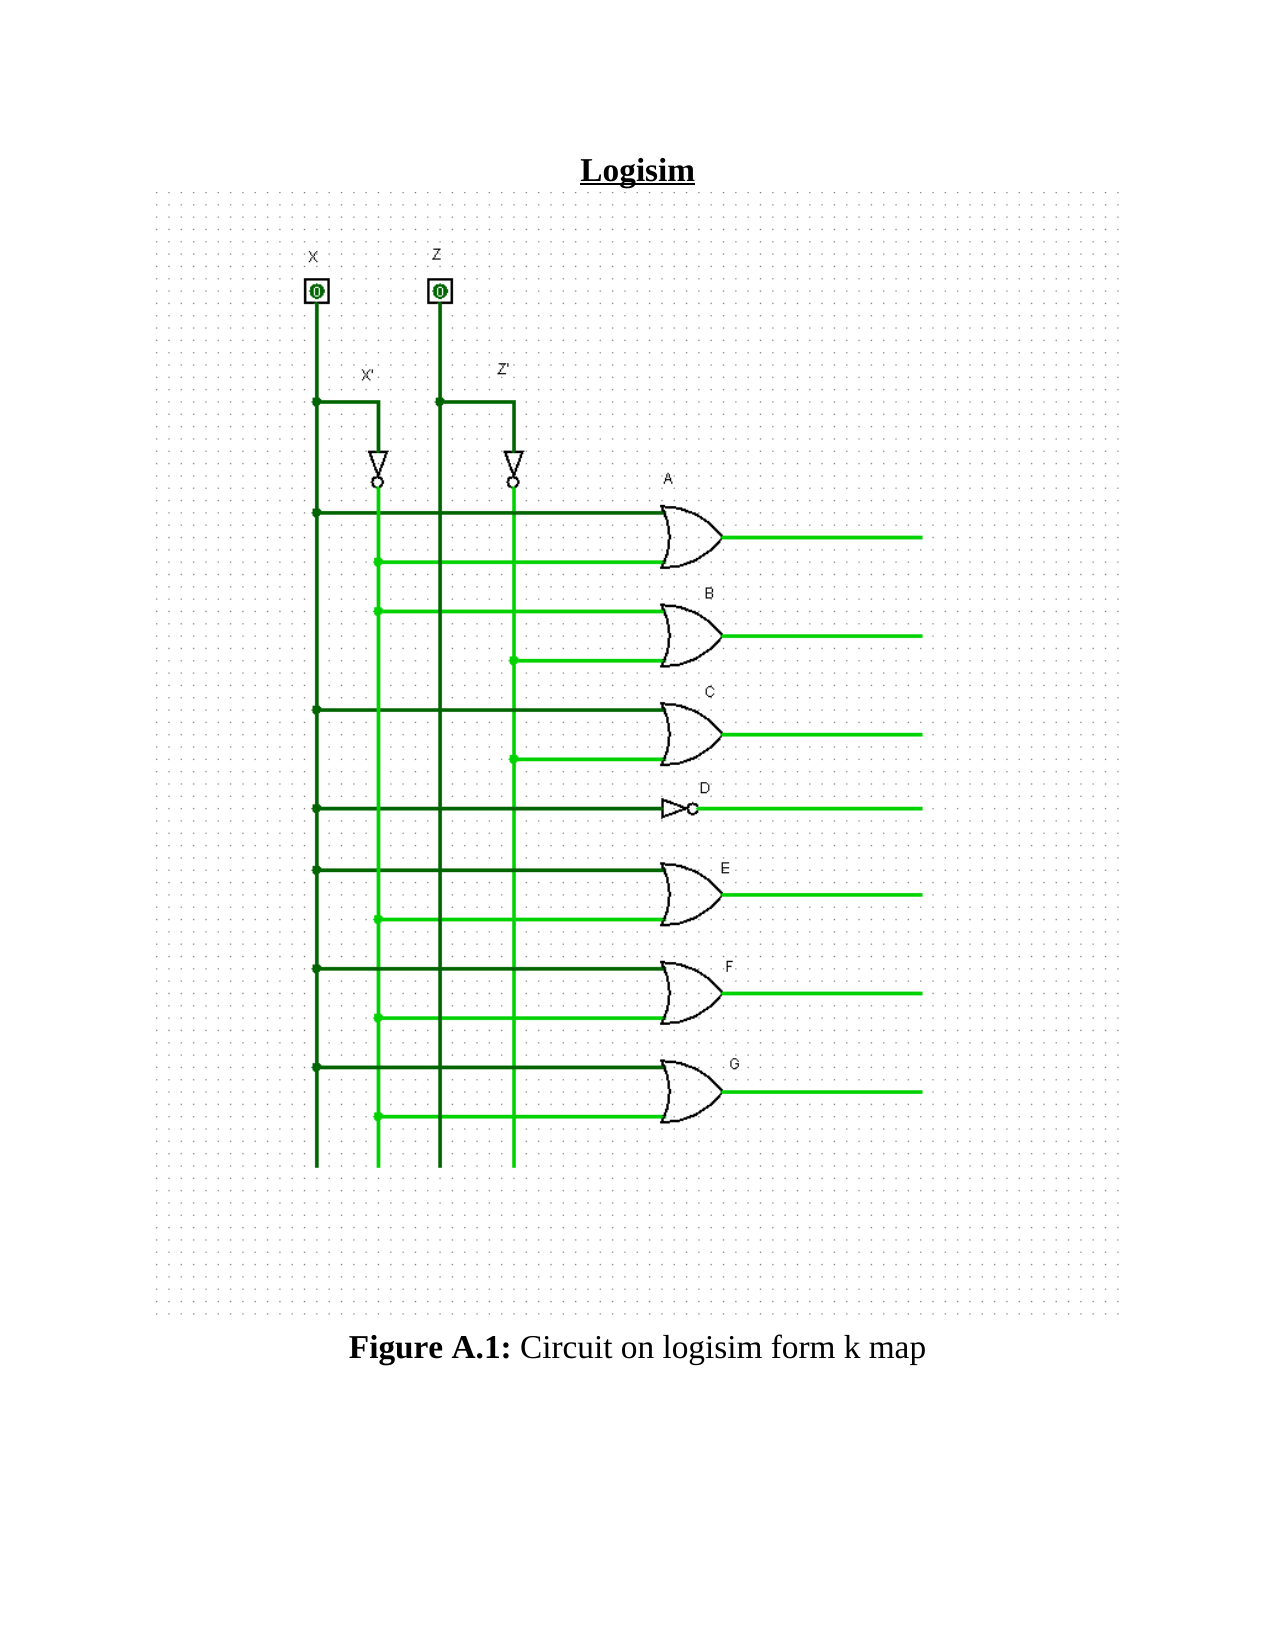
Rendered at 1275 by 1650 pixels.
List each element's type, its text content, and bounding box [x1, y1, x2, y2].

picture [150, 192, 1125, 1322]
text Logisim Figure A.1: Circuit on logisim form k map [150, 1322, 1125, 1365]
text Logisim Figure A.1: Circuit on logisim form k map [150, 150, 1125, 192]
